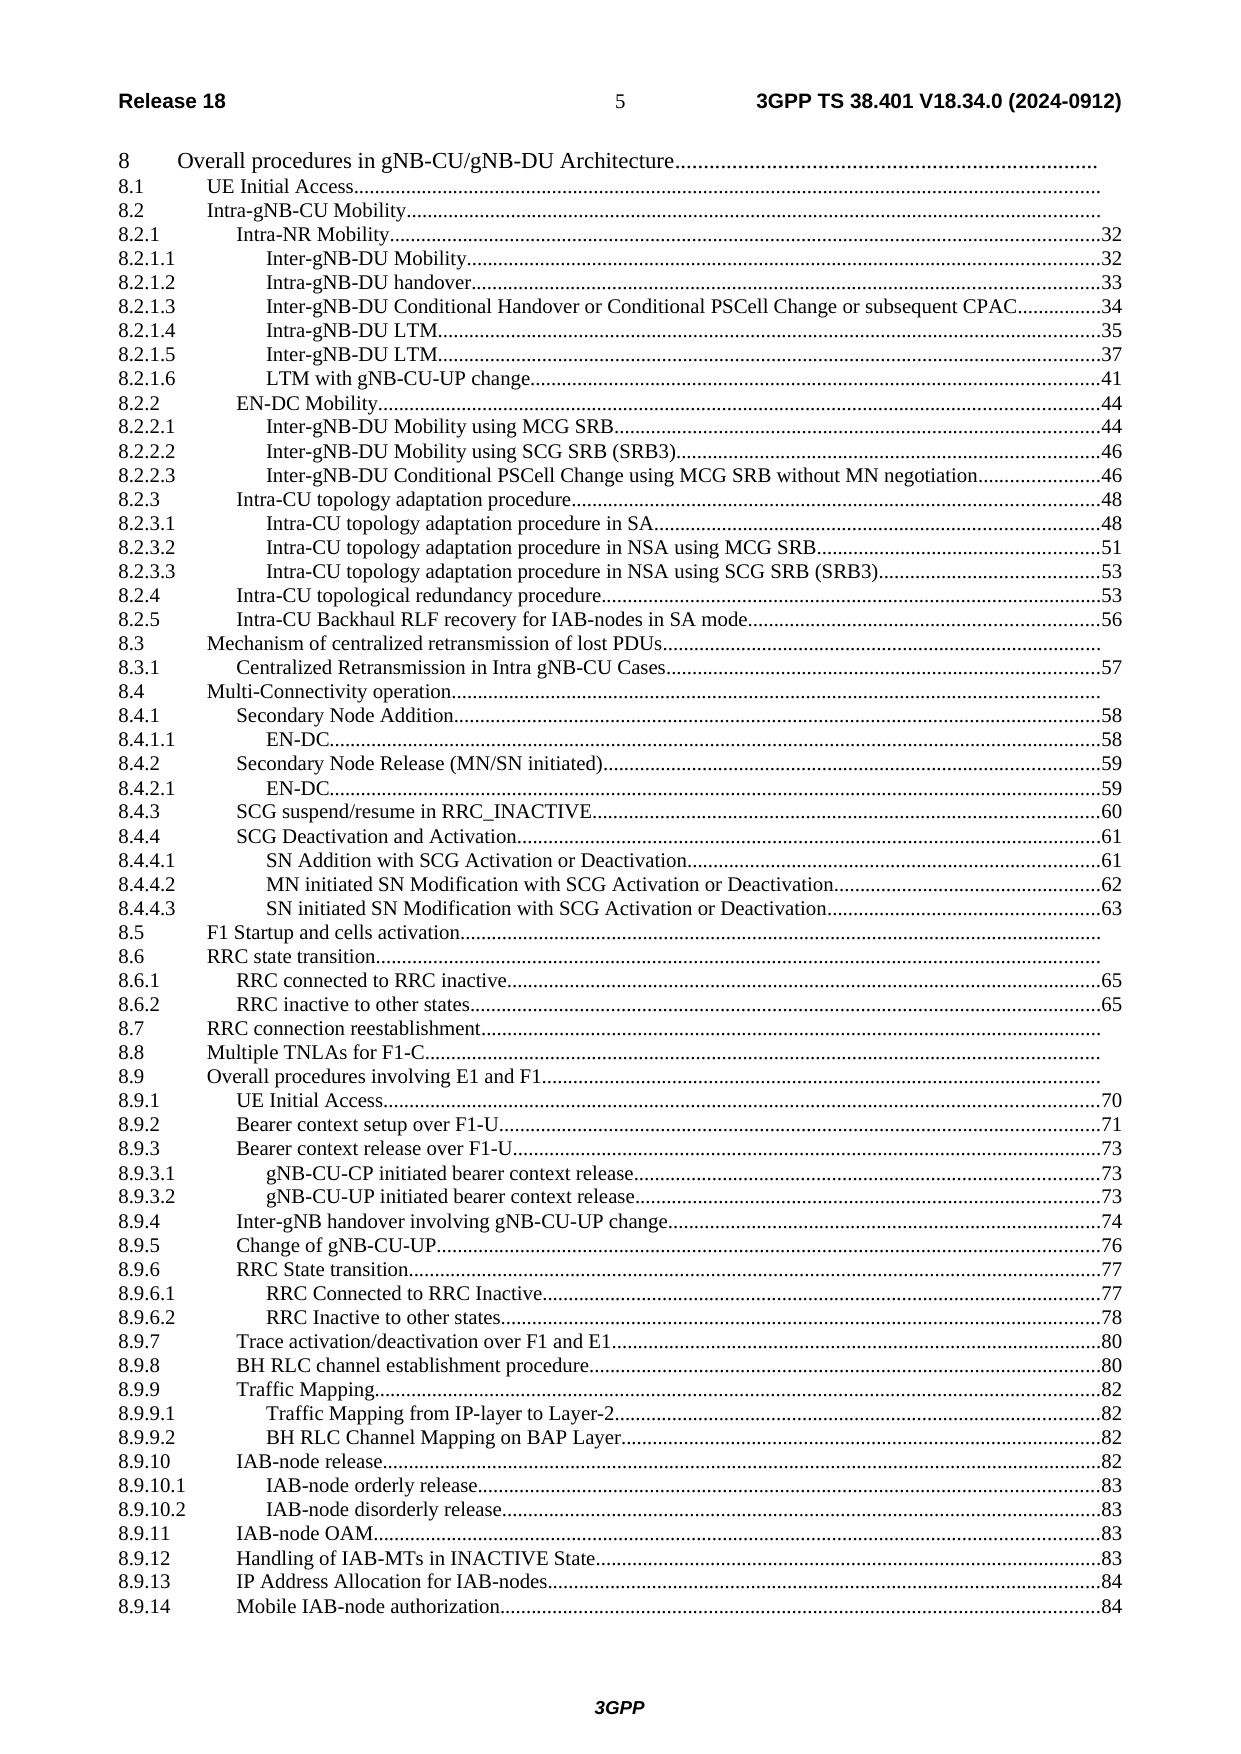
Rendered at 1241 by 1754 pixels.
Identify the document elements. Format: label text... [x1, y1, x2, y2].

text 8.2.1 Intra-NR Mobility 32 [118, 222, 1122, 246]
text 8.4.2 Secondary Node Release (MN/SN initiated) 59 [118, 751, 1122, 775]
text 8.9.14 Mobile IAB-node authorization 84 [118, 1593, 1122, 1618]
text 8.9.9.2 BH RLC Channel Mapping on BAP Layer 82 [118, 1425, 1122, 1449]
text 8.4 Multi-Connectivity operation 58 [118, 679, 1078, 703]
text 8.9.13 IP Address Allocation for IAB-nodes 84 [118, 1569, 1122, 1593]
text 8.9.4 Inter-gNB handover involving gNB-CU-UP change 74 [118, 1208, 1122, 1233]
text 8.2.2.2 Inter-gNB-DU Mobility using SCG SRB (SRB3) 46 [118, 438, 1122, 463]
text 8.4.1 Secondary Node Addition 58 [118, 703, 1122, 727]
text 8.9.6.2 RRC Inactive to other states 78 [118, 1305, 1122, 1329]
text 8.9 Overall procedures involving E1 and F1 70 [118, 1064, 1078, 1088]
text 8.9.5 Change of gNB-CU-UP 76 [118, 1233, 1122, 1257]
text 8.6.1 RRC connected to RRC inactive 65 [118, 968, 1122, 992]
text 8.2.2.3 Inter-gNB-DU Conditional PSCell Change using MCG SRB without MN negotiation 46 [118, 463, 1122, 487]
text 8.9.11 IAB-node OAM 83 [118, 1521, 1122, 1545]
text 8.3.1 Centralized Retransmission in Intra gNB-CU Cases 57 [118, 655, 1122, 679]
text 8.9.7 Trace activation/deactivation over F1 and E1 80 [118, 1329, 1122, 1353]
text 8.2.2.1 Inter-gNB-DU Mobility using MCG SRB 44 [118, 414, 1122, 438]
text 8.9.10 IAB-node release 82 [118, 1449, 1122, 1473]
text 8.4.4.2 MN initiated SN Modification with SCG Activation or Deactivation 62 [118, 872, 1122, 896]
text 8.9.2 Bearer context setup over F1-U 71 [118, 1112, 1122, 1136]
text 8.9.1 UE Initial Access 70 [118, 1088, 1122, 1112]
text 8.8 Multiple TNLAs for F1-C 69 [118, 1040, 1078, 1064]
text 8 Overall procedures in gNB-CU/gNB-DU Architecture 30 [118, 147, 1078, 174]
text 8.9.10.2 IAB-node disorderly release 83 [118, 1497, 1122, 1521]
text 8.4.3 SCG suspend/resume in RRC_INACTIVE 60 [118, 799, 1122, 823]
text 8.9.6 RRC State transition 77 [118, 1257, 1122, 1281]
text 8.2.3.3 Intra-CU topology adaptation procedure in NSA using SCG SRB (SRB3) 53 [118, 559, 1122, 583]
text 8.2.1.4 Intra-gNB-DU LTM 35 [118, 318, 1122, 342]
text 8.9.6.1 RRC Connected to RRC Inactive 77 [118, 1281, 1122, 1305]
text 8.9.10.1 IAB-node orderly release 83 [118, 1473, 1122, 1497]
text 8.2.1.3 Inter-gNB-DU Conditional Handover or Conditional PSCell Change or subsequent CPAC 34 [118, 294, 1122, 318]
text 8.9.3.2 gNB-CU-UP initiated bearer context release 73 [118, 1184, 1122, 1208]
text 8.2.1.1 Inter-gNB-DU Mobility 32 [118, 246, 1122, 270]
text 8.4.4 SCG Deactivation and Activation 61 [118, 823, 1122, 848]
text 8.2.3.1 Intra-CU topology adaptation procedure in SA 48 [118, 511, 1122, 535]
text 8.4.4.3 SN initiated SN Modification with SCG Activation or Deactivation 63 [118, 896, 1122, 920]
text 8.2.2 EN-DC Mobility 44 [118, 390, 1122, 414]
text 8.5 F1 Startup and cells activation 63 [118, 920, 1078, 944]
text 8.3 Mechanism of centralized retransmission of lost PDUs 57 [118, 631, 1078, 655]
text 8.2.3.2 Intra-CU topology adaptation procedure in NSA using MCG SRB 51 [118, 535, 1122, 559]
text 8.2.1.6 LTM with gNB-CU-UP change 41 [118, 366, 1122, 390]
text 8.9.3 Bearer context release over F1-U 73 [118, 1136, 1122, 1160]
text 8.2.1.2 Intra-gNB-DU handover 33 [118, 270, 1122, 294]
text 8.7 RRC connection reestablishment 67 [118, 1016, 1078, 1040]
text 8.6 RRC state transition 65 [118, 944, 1078, 968]
text 8.9.9 Traffic Mapping 82 [118, 1377, 1122, 1401]
text 8.2.5 Intra-CU Backhaul RLF recovery for IAB-nodes in SA mode 56 [118, 607, 1122, 631]
text 8.2.4 Intra-CU topological redundancy procedure 53 [118, 583, 1122, 607]
text 8.9.9.1 Traffic Mapping from IP-layer to Layer-2 82 [118, 1401, 1122, 1425]
text 8.2.1.5 Inter-gNB-DU LTM 37 [118, 342, 1122, 366]
text 8.1 UE Initial Access 30 [118, 174, 1078, 198]
text 8.4.4.1 SN Addition with SCG Activation or Deactivation 61 [118, 848, 1122, 872]
text 8.9.12 Handling of IAB-MTs in INACTIVE State 83 [118, 1545, 1122, 1569]
text 8.4.2.1 EN-DC 59 [118, 775, 1122, 799]
text 8.2 Intra-gNB-CU Mobility 32 [118, 198, 1078, 222]
text 8.2.3 Intra-CU topology adaptation procedure 48 [118, 487, 1122, 511]
text 8.9.3.1 gNB-CU-CP initiated bearer context release 73 [118, 1160, 1122, 1184]
text 8.6.2 RRC inactive to other states 65 [118, 992, 1122, 1016]
text 8.4.1.1 EN-DC 58 [118, 727, 1122, 751]
text 8.9.8 BH RLC channel establishment procedure 80 [118, 1353, 1122, 1377]
